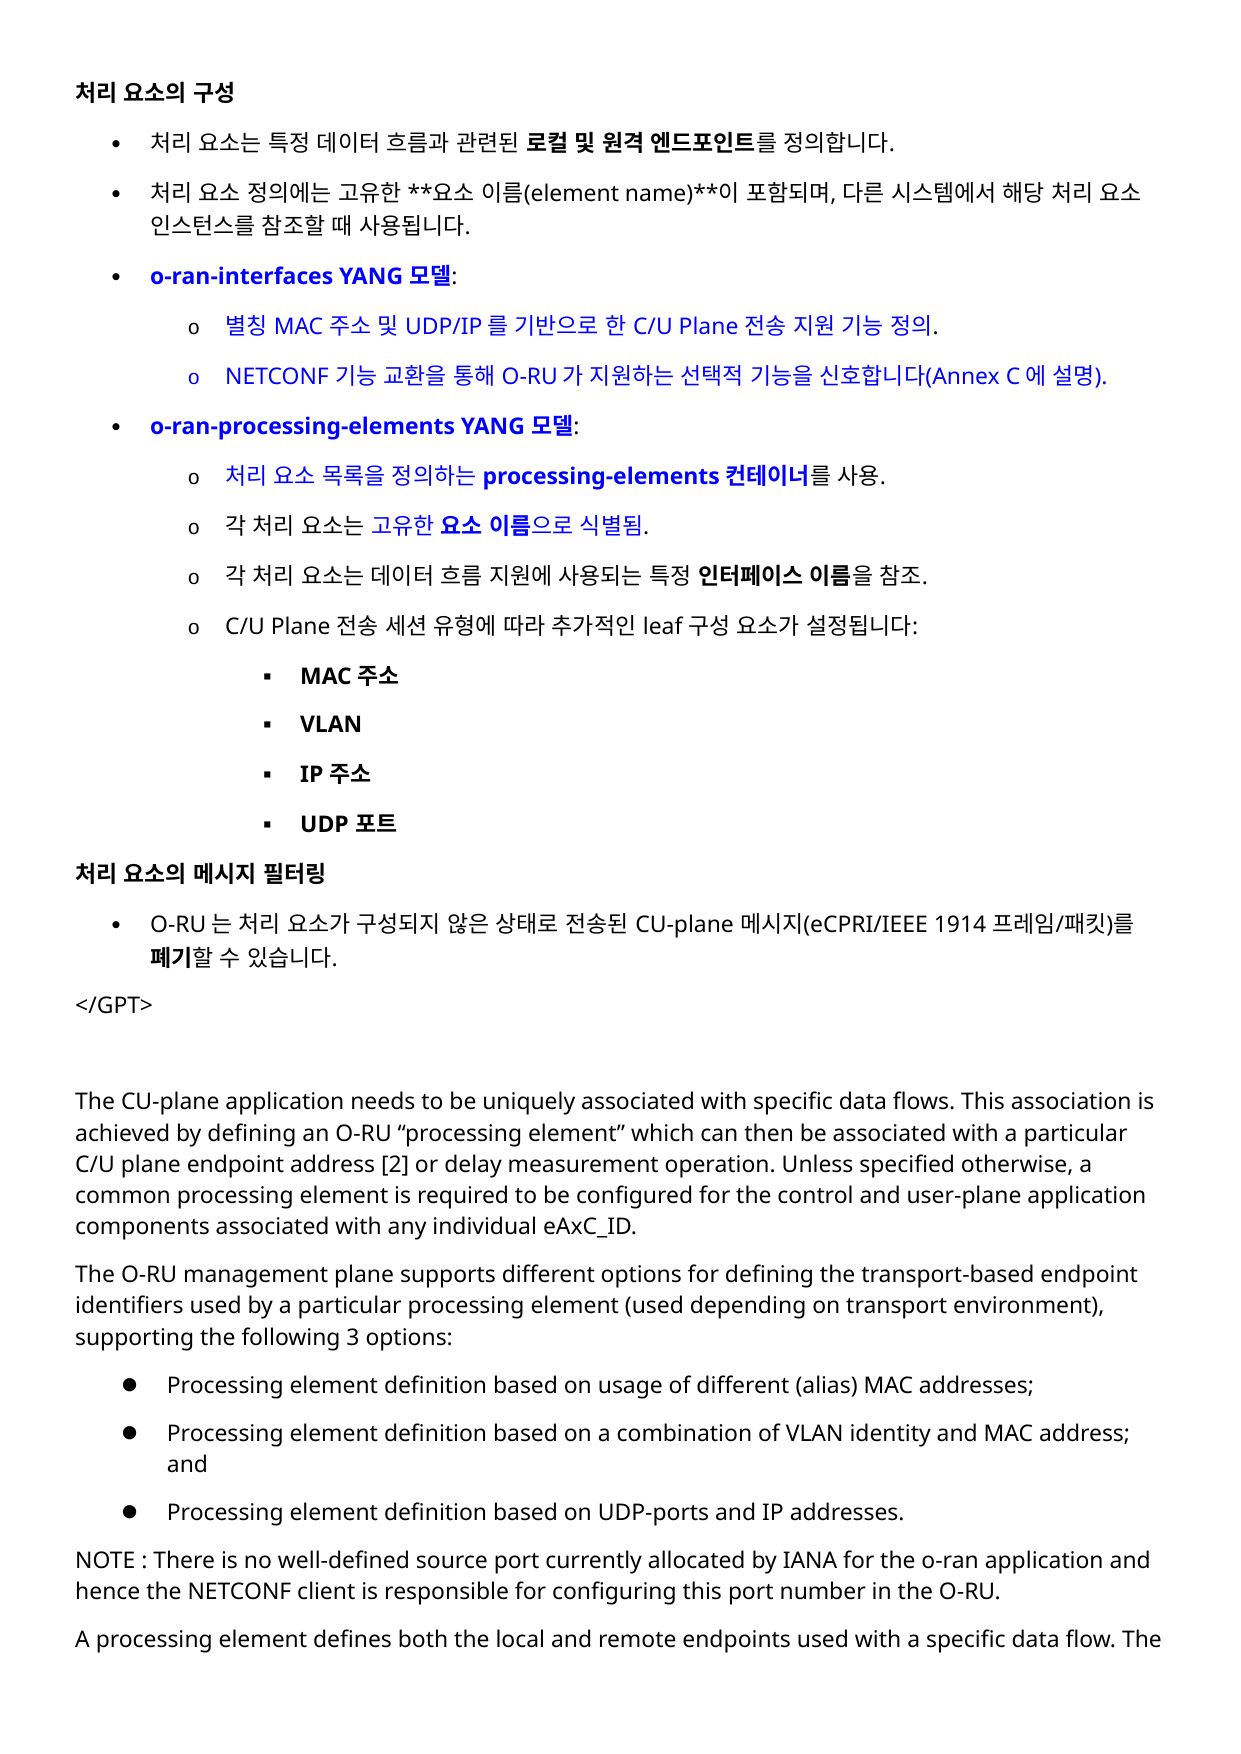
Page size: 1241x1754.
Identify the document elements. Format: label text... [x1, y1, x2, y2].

text The CU-plane application needs to be uniquely associated with specific data flows. This association is achieved by defining an O-RU “processing element” which can then be associated with a particular C/U plane endpoint address [2] or delay measurement operation. Unless specified otherwise, a common processing element is required to be configured for the control and user-plane application components associated with any individual eAxC_ID. [75, 1085, 1165, 1241]
list NETCONF 기능 교환을 통해 O-RU가 지원하는 선택적 기능을 신호합니다(Annex C에 설명). [187, 358, 1165, 392]
text </GPT> [75, 989, 1165, 1021]
list 처리 요소 정의에는 고유한 **요소 이름(element name)**이 포함되며, 다른 시스템에서 해당 처리 요소 인스턴스를 참조할 때 사용됩니다. [112, 175, 1165, 242]
list VLAN [262, 708, 1165, 739]
list O-RU는 처리 요소가 구성되지 않은 상태로 전송된 CU-plane 메시지(eCPRI/IEEE 1914 프레임/패킷)를 폐기할 수 있습니다. [112, 906, 1165, 973]
list 처리 요소는 특정 데이터 흐름과 관련된 로컬 및 원격 엔드포인트를 정의합니다. [112, 125, 1165, 158]
list 각 처리 요소는 데이터 흐름 지원에 사용되는 특정 인터페이스 이름을 참조. [187, 558, 1165, 592]
list Processing element definition based on usage of different (alias) MAC addresses; [121, 1368, 1165, 1400]
list Processing element definition based on UDP-ports and IP addresses. [121, 1496, 1165, 1527]
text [75, 1623, 1165, 1654]
list UDP 포트 [262, 806, 1165, 839]
list IP 주소 [262, 756, 1165, 789]
text NOTE : There is no well-defined source port currently allocated by IANA for the o-ran application and hence the NETCONF client is responsible for configuring this port number in the O-RU. [75, 1543, 1165, 1606]
list o-ran-interfaces YANG 모델: [112, 258, 1165, 292]
text 처리 요소의 구성 [75, 75, 1165, 108]
list 별칭 MAC 주소 및 UDP/IP를 기반으로 한 C/U Plane 전송 지원 기능 정의. [187, 308, 1165, 342]
list 처리 요소 목록을 정의하는 processing-elements 컨테이너를 사용. [187, 458, 1165, 492]
list 각 처리 요소는 고유한 요소 이름으로 식별됨. [187, 508, 1165, 542]
list MAC 주소 [262, 658, 1165, 692]
text 처리 요소의 메시지 필터링 [75, 856, 1165, 889]
list o-ran-processing-elements YANG 모델: [112, 408, 1165, 442]
list Processing element definition based on a combination of VLAN identity and MAC address; and [121, 1416, 1165, 1479]
text The O-RU management plane supports different options for defining the transport-based endpoint identifiers used by a particular processing element (used depending on transport environment), supporting the following 3 options: [75, 1258, 1165, 1352]
list C/U Plane 전송 세션 유형에 따라 추가적인 leaf 구성 요소가 설정됩니다: [187, 608, 1165, 642]
